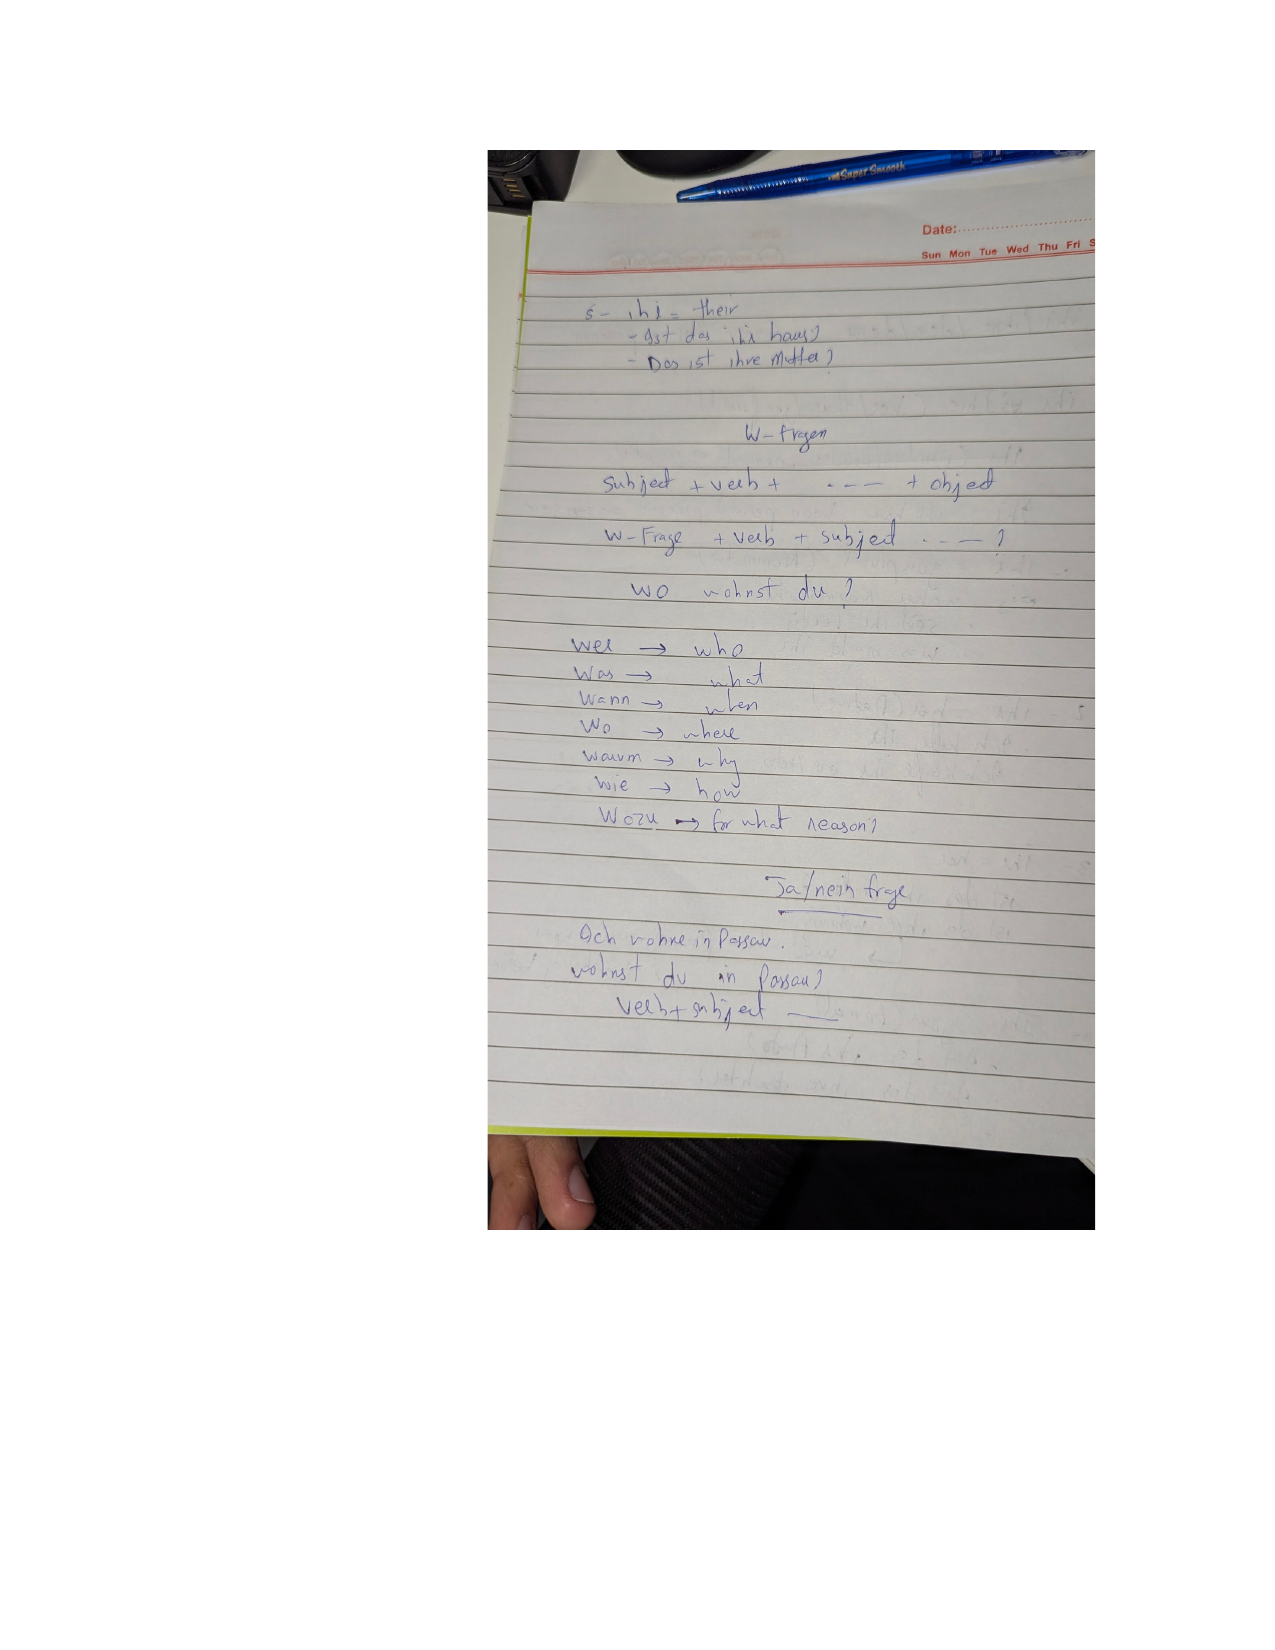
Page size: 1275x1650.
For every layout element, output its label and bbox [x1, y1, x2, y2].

picture [487, 150, 1096, 1230]
